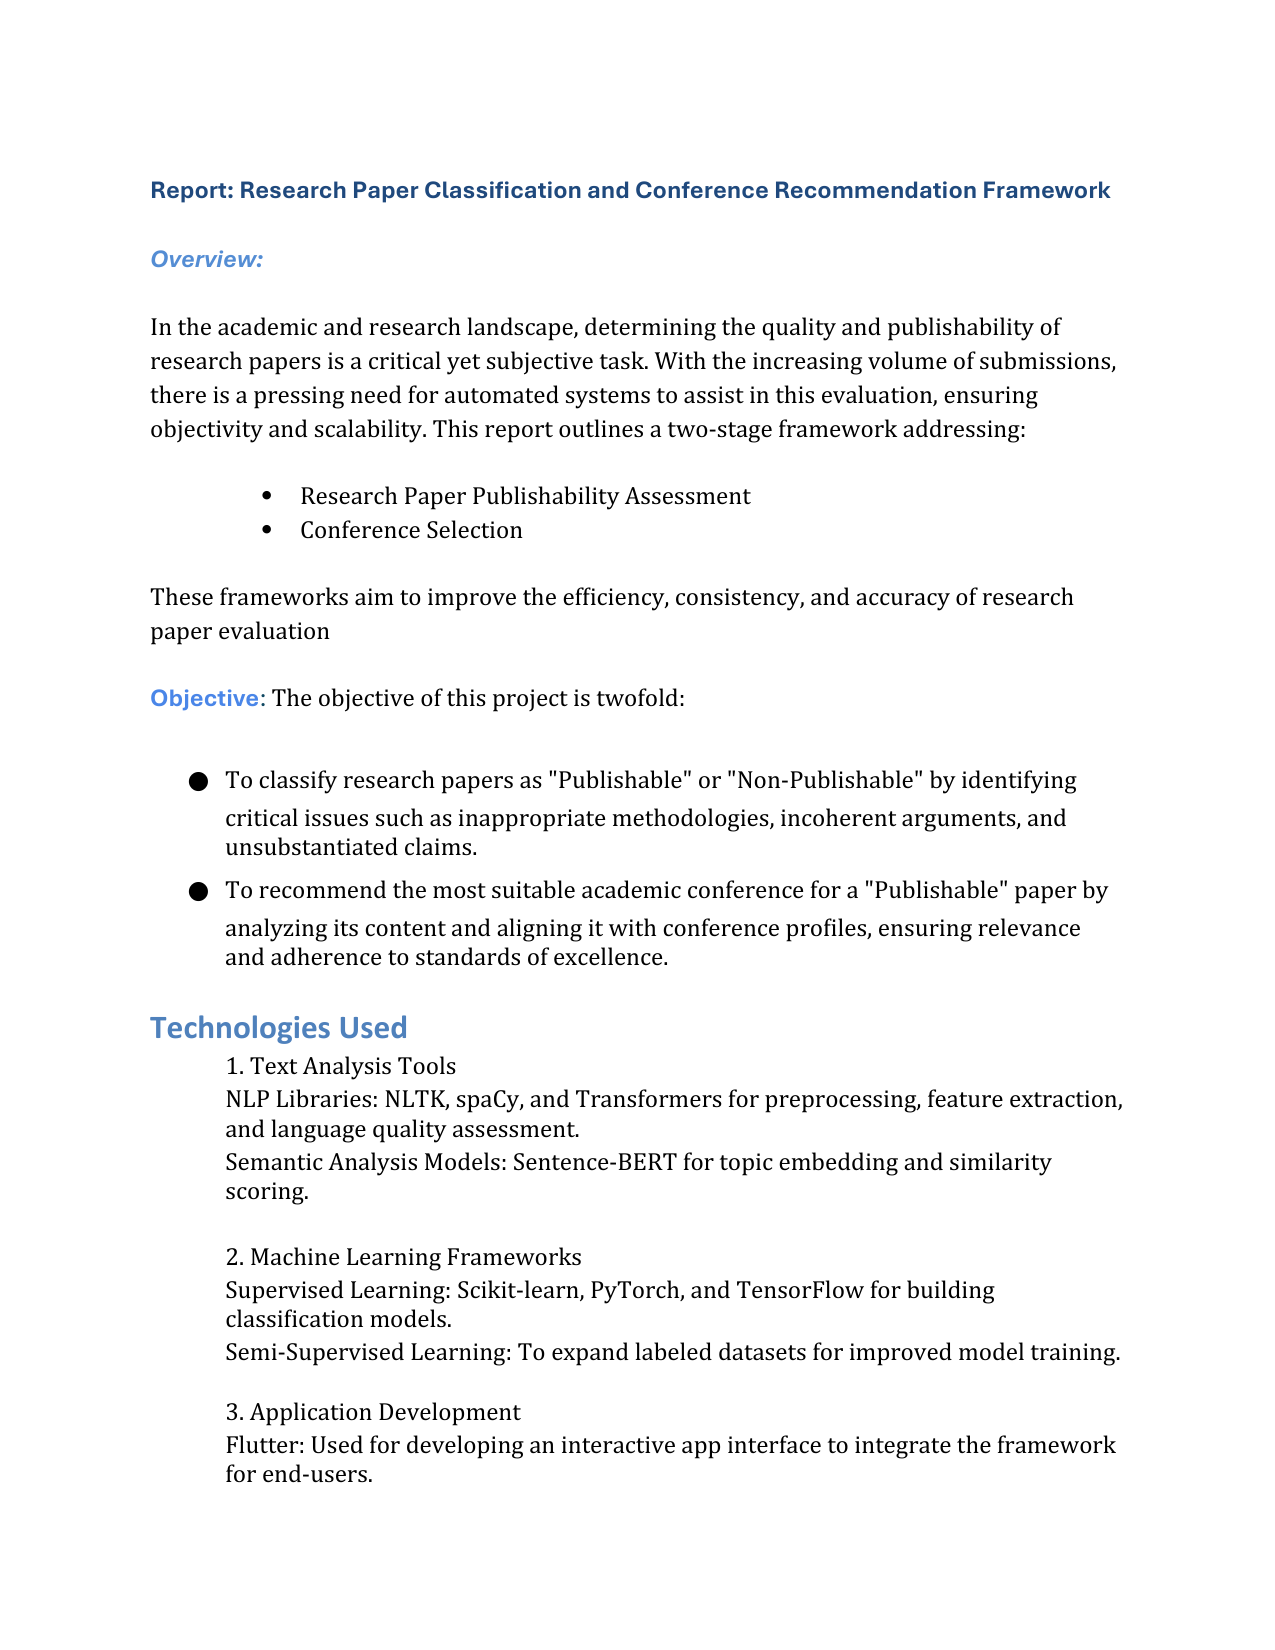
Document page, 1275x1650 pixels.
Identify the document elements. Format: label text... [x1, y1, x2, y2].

subtitle Overview: [150, 243, 1125, 274]
subtitle Semantic Analysis Models: Sentence-BERT for topic embedding and similarity scoring. [225, 1146, 1125, 1205]
subtitle 1. Text Analysis Tools [225, 1051, 1125, 1080]
subtitle Supervised Learning: Scikit-learn, PyTorch, and TensorFlow for building classification models. [225, 1275, 1125, 1333]
subtitle Conference Selection [262, 514, 1125, 544]
subtitle These frameworks aim to improve the efficiency, consistency, and accuracy of research paper evaluation [150, 582, 1125, 645]
list To classify research papers as "Publishable" or "Non-Publishable" by identifying critical issues such as inappropriate methodologies, incoherent arguments, and unsubstantiated claims. [187, 752, 1125, 861]
subtitle Research Paper Publishability Assessment [262, 481, 1125, 510]
subtitle Objective: The objective of this project is twofold: [150, 683, 1125, 713]
text Report: Research Paper Classification and Conference Recommendation Framework [150, 175, 1125, 206]
subtitle NLP Libraries: NLTK, spaCy, and Transformers for preprocessing, feature extraction, and language quality assessment. [225, 1084, 1125, 1143]
subtitle Flutter: Used for developing an interactive app interface to integrate the framework for end-users. [225, 1430, 1125, 1488]
subtitle Semi-Supervised Learning: To expand labeled datasets for improved model training. [225, 1337, 1125, 1366]
subtitle Technologies Used [150, 1007, 1125, 1047]
subtitle In the academic and research landscape, determining the quality and publishability of research papers is a critical yet subjective task. With the increasing volume of submissions, there is a pressing need for automated systems to assist in this evaluation, ensuring objectivity and scalability. This report outlines a two-stage framework addressing: [150, 312, 1125, 443]
list To recommend the most suitable academic conference for a "Publishable" paper by analyzing its content and aligning it with conference profiles, ensuring relevance and adherence to standards of excellence. [187, 861, 1125, 971]
subtitle 3. Application Development [225, 1397, 1125, 1426]
subtitle 2. Machine Learning Frameworks [225, 1242, 1125, 1271]
